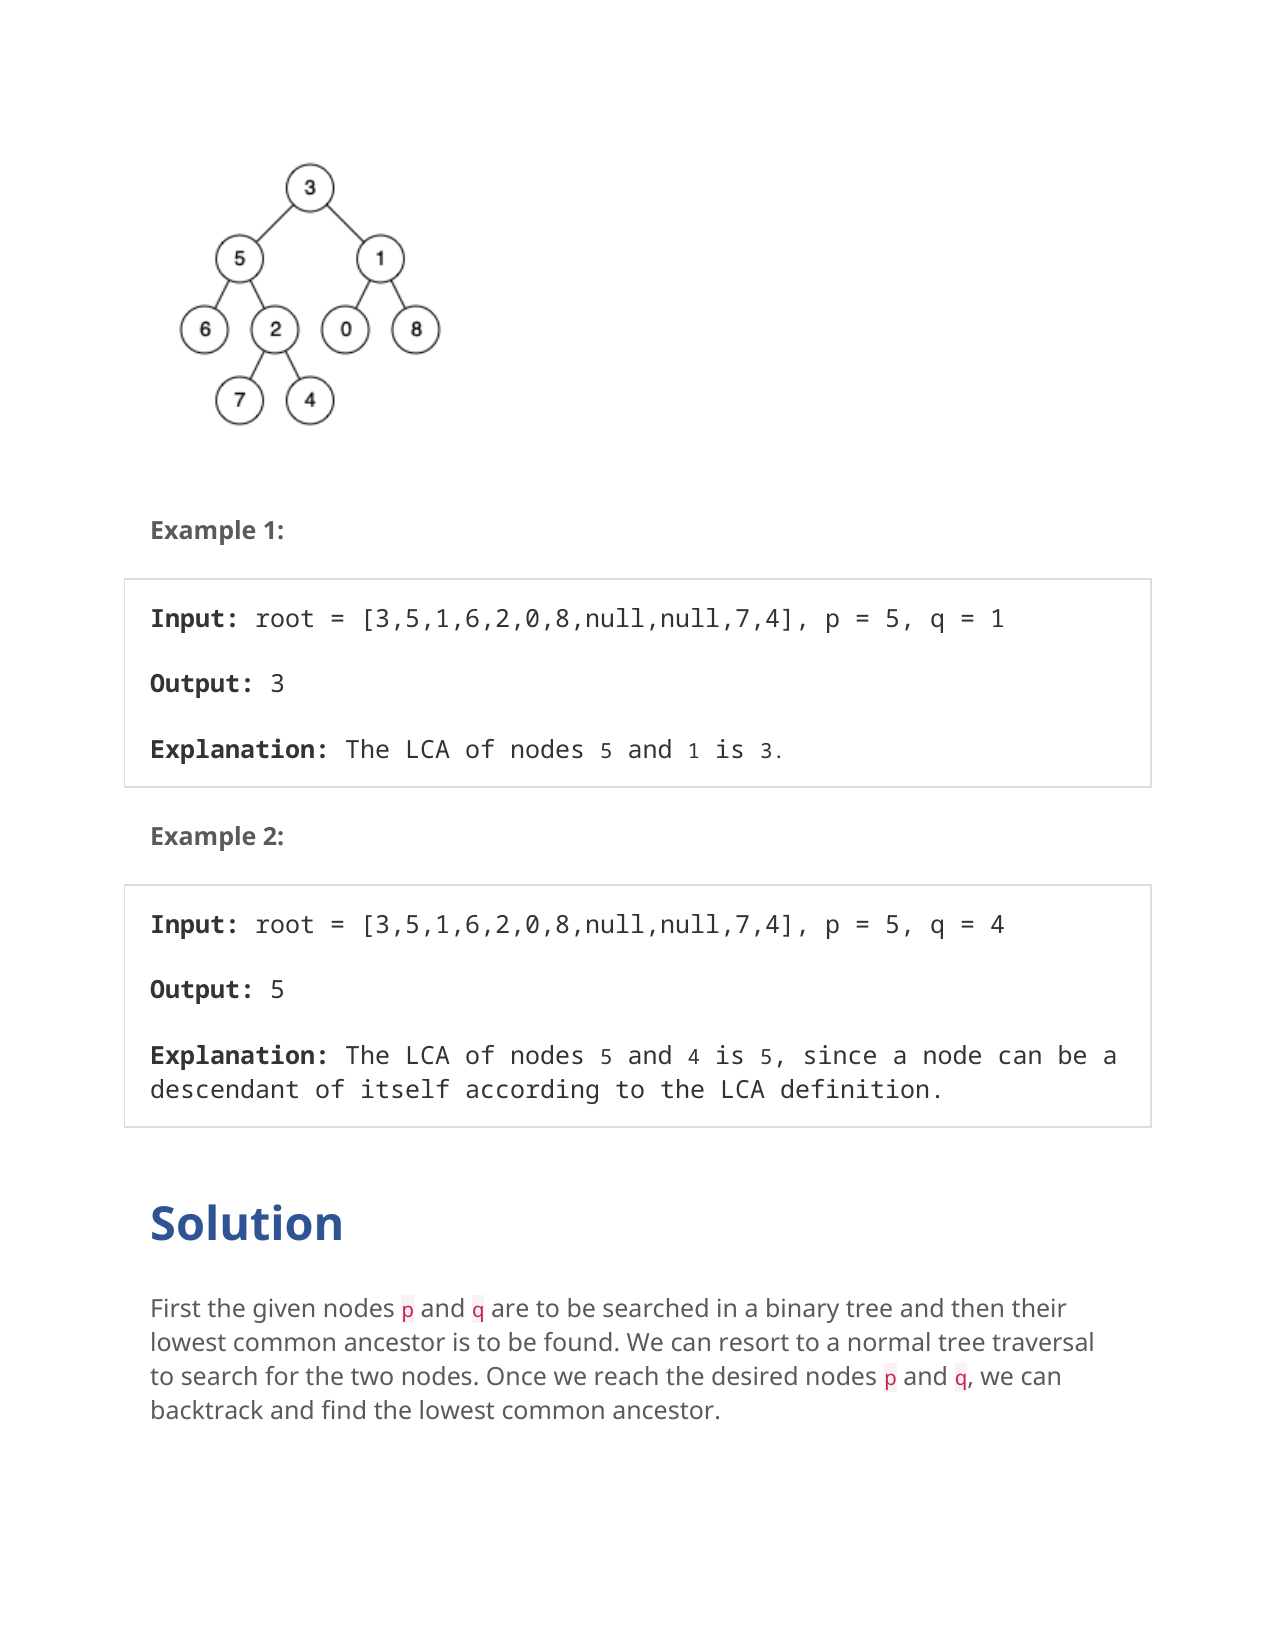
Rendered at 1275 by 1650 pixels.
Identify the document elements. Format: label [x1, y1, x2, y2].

picture [150, 150, 463, 448]
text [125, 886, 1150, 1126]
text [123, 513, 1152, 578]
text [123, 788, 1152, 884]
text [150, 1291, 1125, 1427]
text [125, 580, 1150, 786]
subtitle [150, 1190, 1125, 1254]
